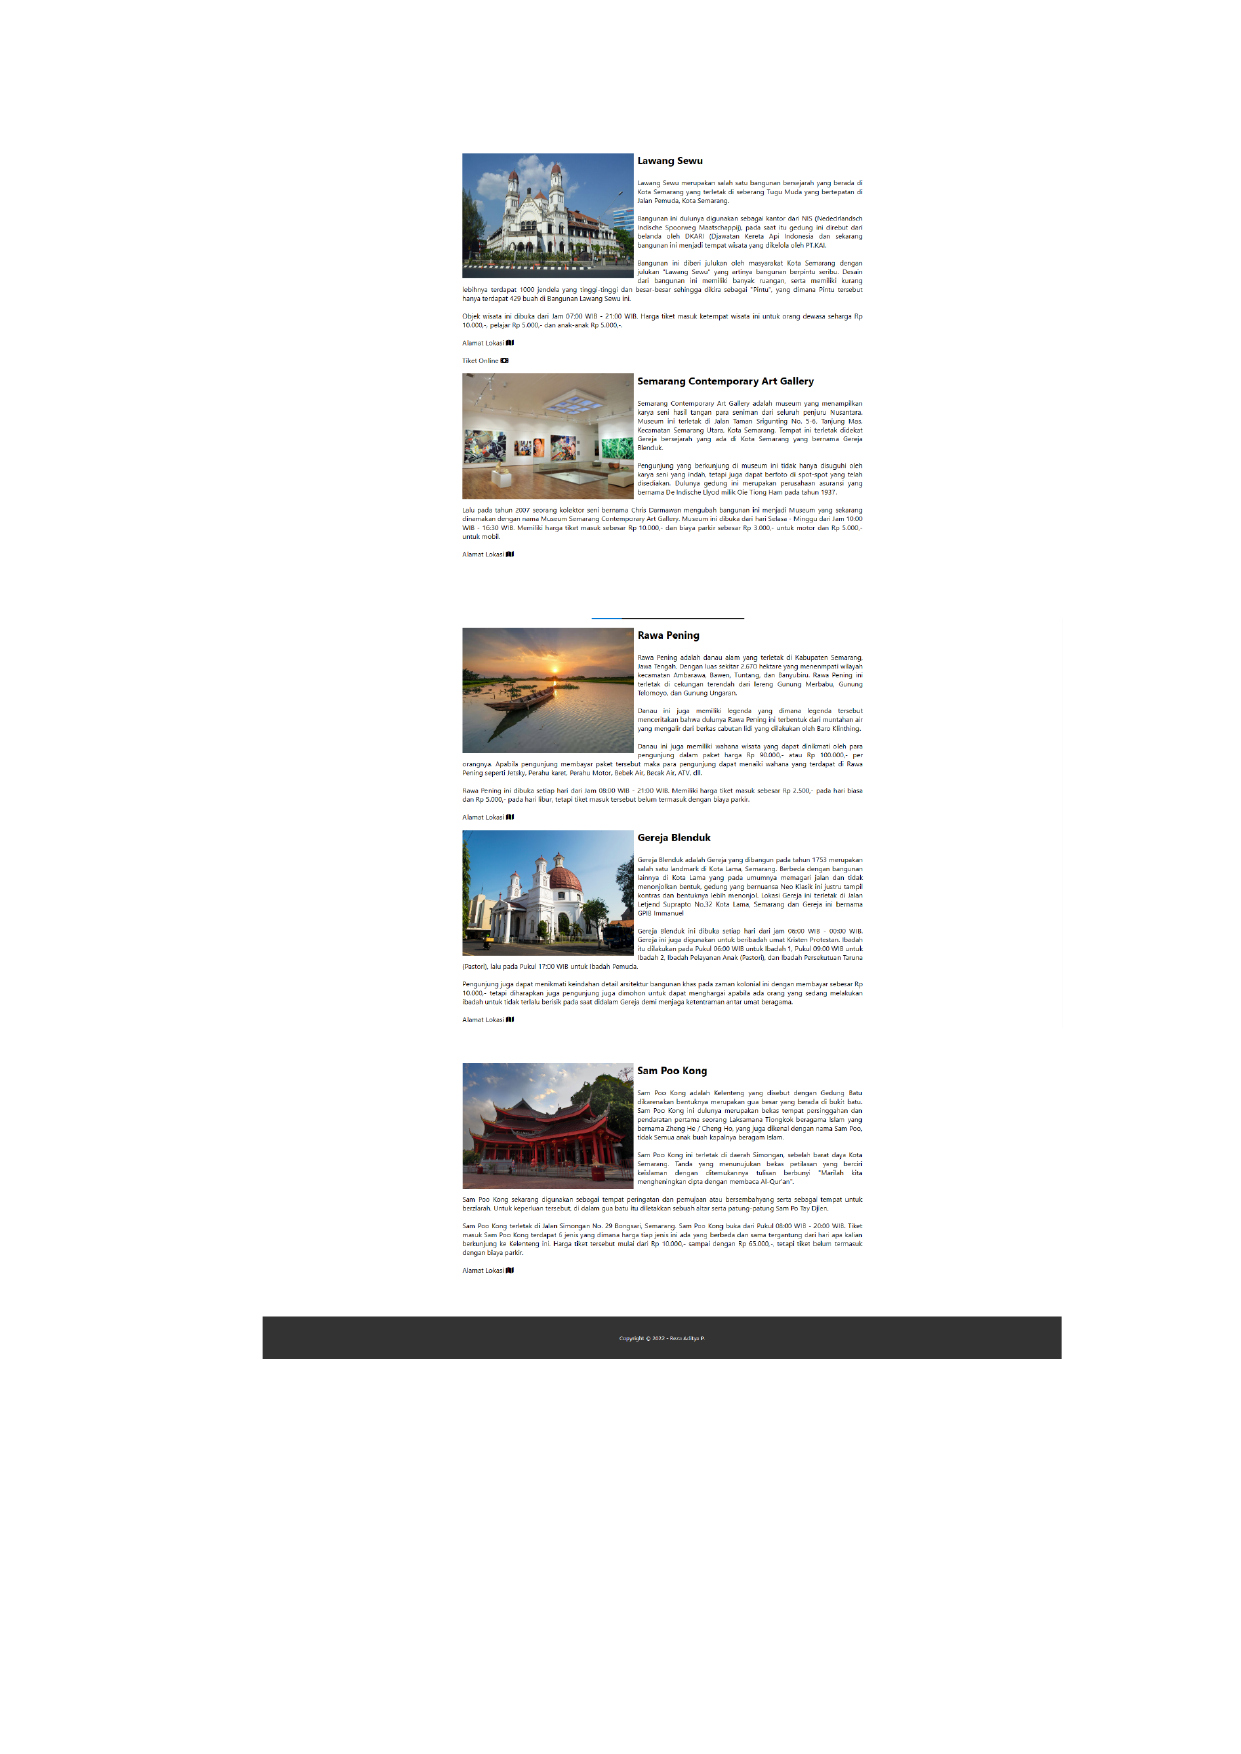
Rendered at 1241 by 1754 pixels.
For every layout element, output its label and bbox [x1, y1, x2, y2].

picture [262, 150, 1061, 561]
picture [262, 1056, 1062, 1359]
picture [262, 618, 1063, 1028]
